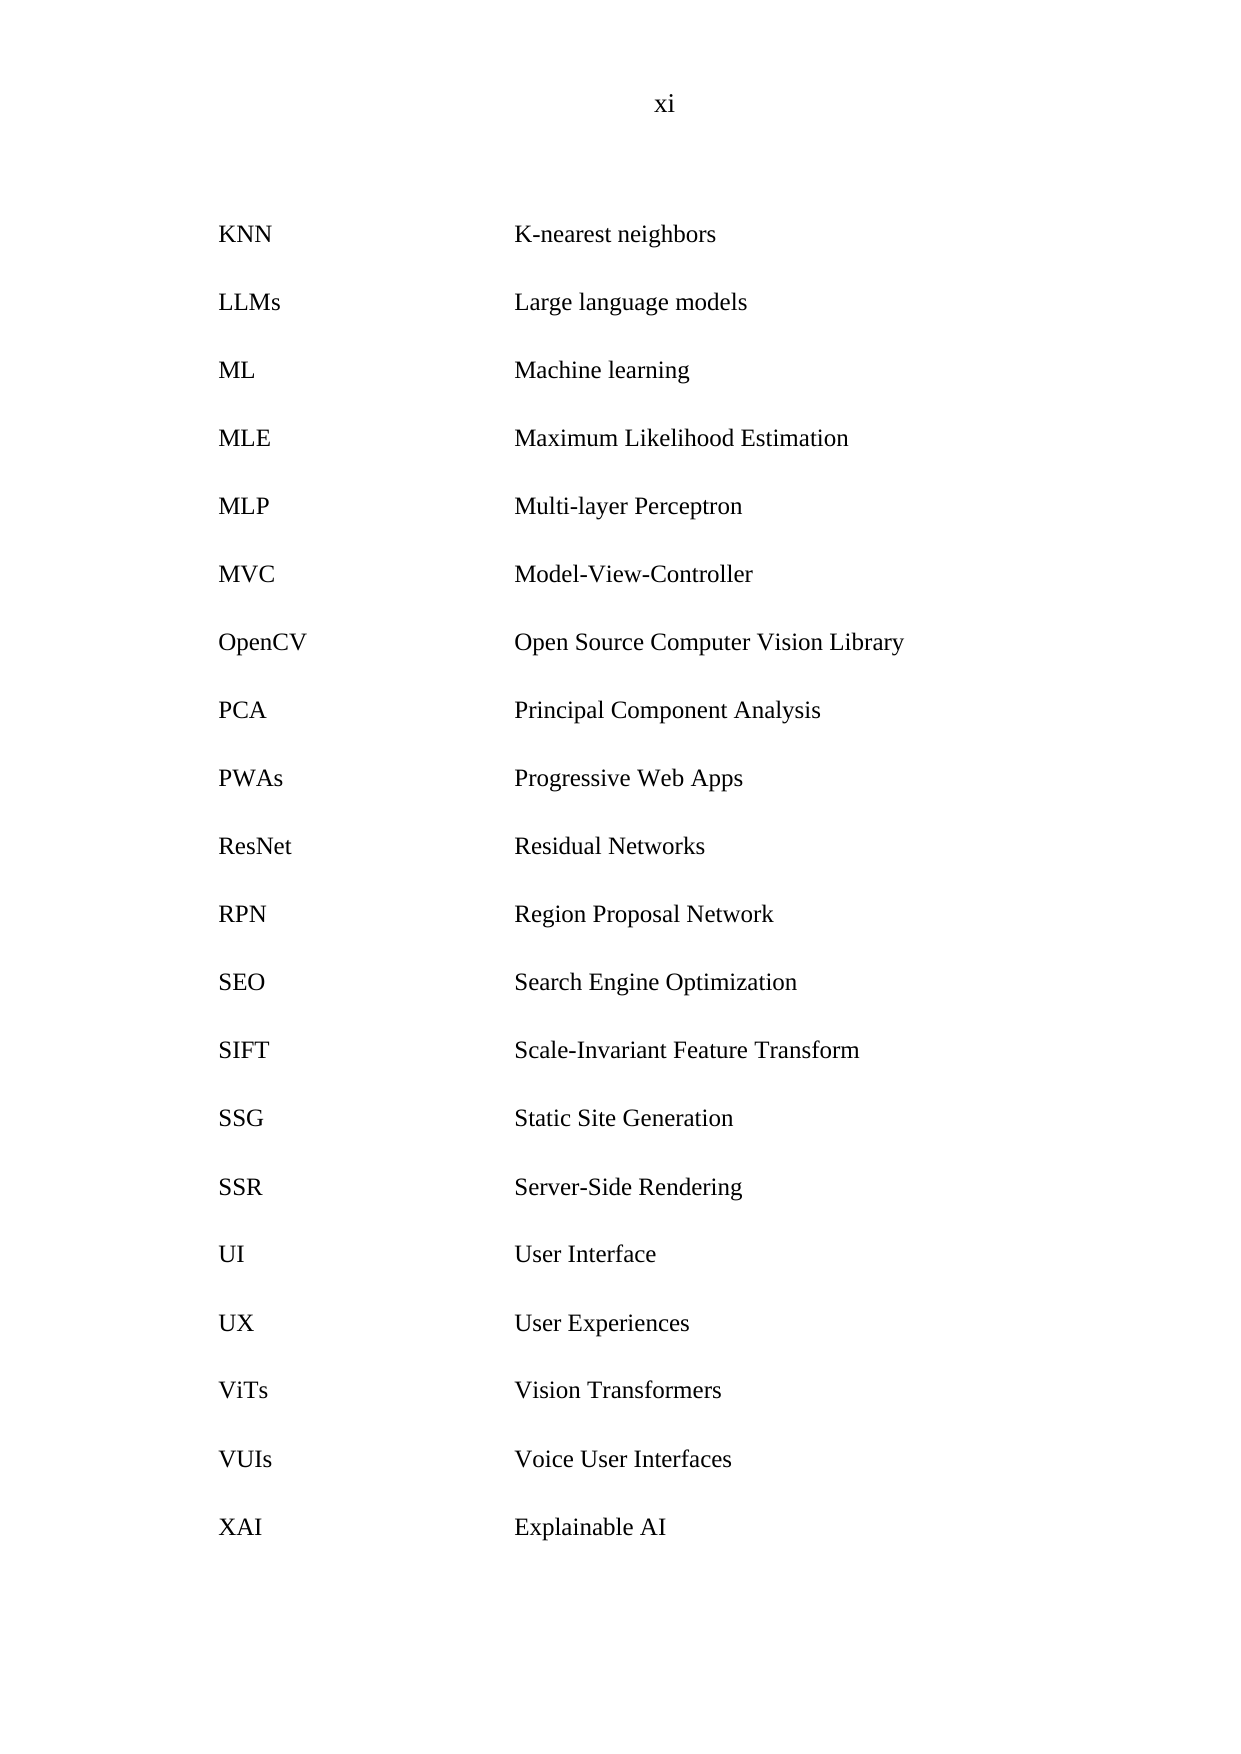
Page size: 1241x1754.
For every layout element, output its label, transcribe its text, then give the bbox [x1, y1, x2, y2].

table_cell Maximum Likelihood Estimation [503, 411, 1122, 479]
table_cell User Interface [503, 1227, 1122, 1295]
table_cell Scale-Invariant Feature Transform [503, 1023, 1122, 1091]
table_cell SSR [207, 1159, 503, 1227]
table_cell MLE [207, 411, 503, 479]
table_cell VUIs [207, 1431, 503, 1499]
table_cell ML [207, 343, 503, 411]
table_cell Large language models [503, 275, 1122, 343]
table_cell KNN [207, 207, 503, 275]
table_cell Voice User Interfaces [503, 1431, 1122, 1499]
table_cell RPN [207, 887, 503, 955]
table_cell SIFT [207, 1023, 503, 1091]
table_cell SSG [207, 1091, 503, 1159]
table_cell Residual Networks [503, 819, 1122, 887]
table_cell ResNet [207, 819, 503, 887]
table_cell LLMs [207, 275, 503, 343]
table_cell Principal Component Analysis [503, 683, 1122, 751]
table_cell PCA [207, 683, 503, 751]
table_cell UX [207, 1295, 503, 1363]
table_cell XAI [207, 1499, 503, 1567]
table_cell Region Proposal Network [503, 887, 1122, 955]
table_cell Progressive Web Apps [503, 751, 1122, 819]
table_cell Vision Transformers [503, 1363, 1122, 1431]
table_cell Search Engine Optimization [503, 955, 1122, 1023]
table_cell MLP [207, 479, 503, 547]
table_cell MVC [207, 547, 503, 615]
table_cell Model-View-Controller [503, 547, 1122, 615]
table_cell PWAs [207, 751, 503, 819]
table_cell Explainable AI [503, 1499, 1122, 1567]
table_cell UI [207, 1227, 503, 1295]
table_cell Multi-layer Perceptron [503, 479, 1122, 547]
table_cell Server-Side Rendering [503, 1159, 1122, 1227]
table_cell User Experiences [503, 1295, 1122, 1363]
table_cell K-nearest neighbors [503, 207, 1122, 275]
table_cell ViTs [207, 1363, 503, 1431]
table_cell SEO [207, 955, 503, 1023]
table_cell Static Site Generation [503, 1091, 1122, 1159]
table_cell OpenCV [207, 615, 503, 683]
table_cell Open Source Computer Vision Library [503, 615, 1122, 683]
table_cell Machine learning [503, 343, 1122, 411]
